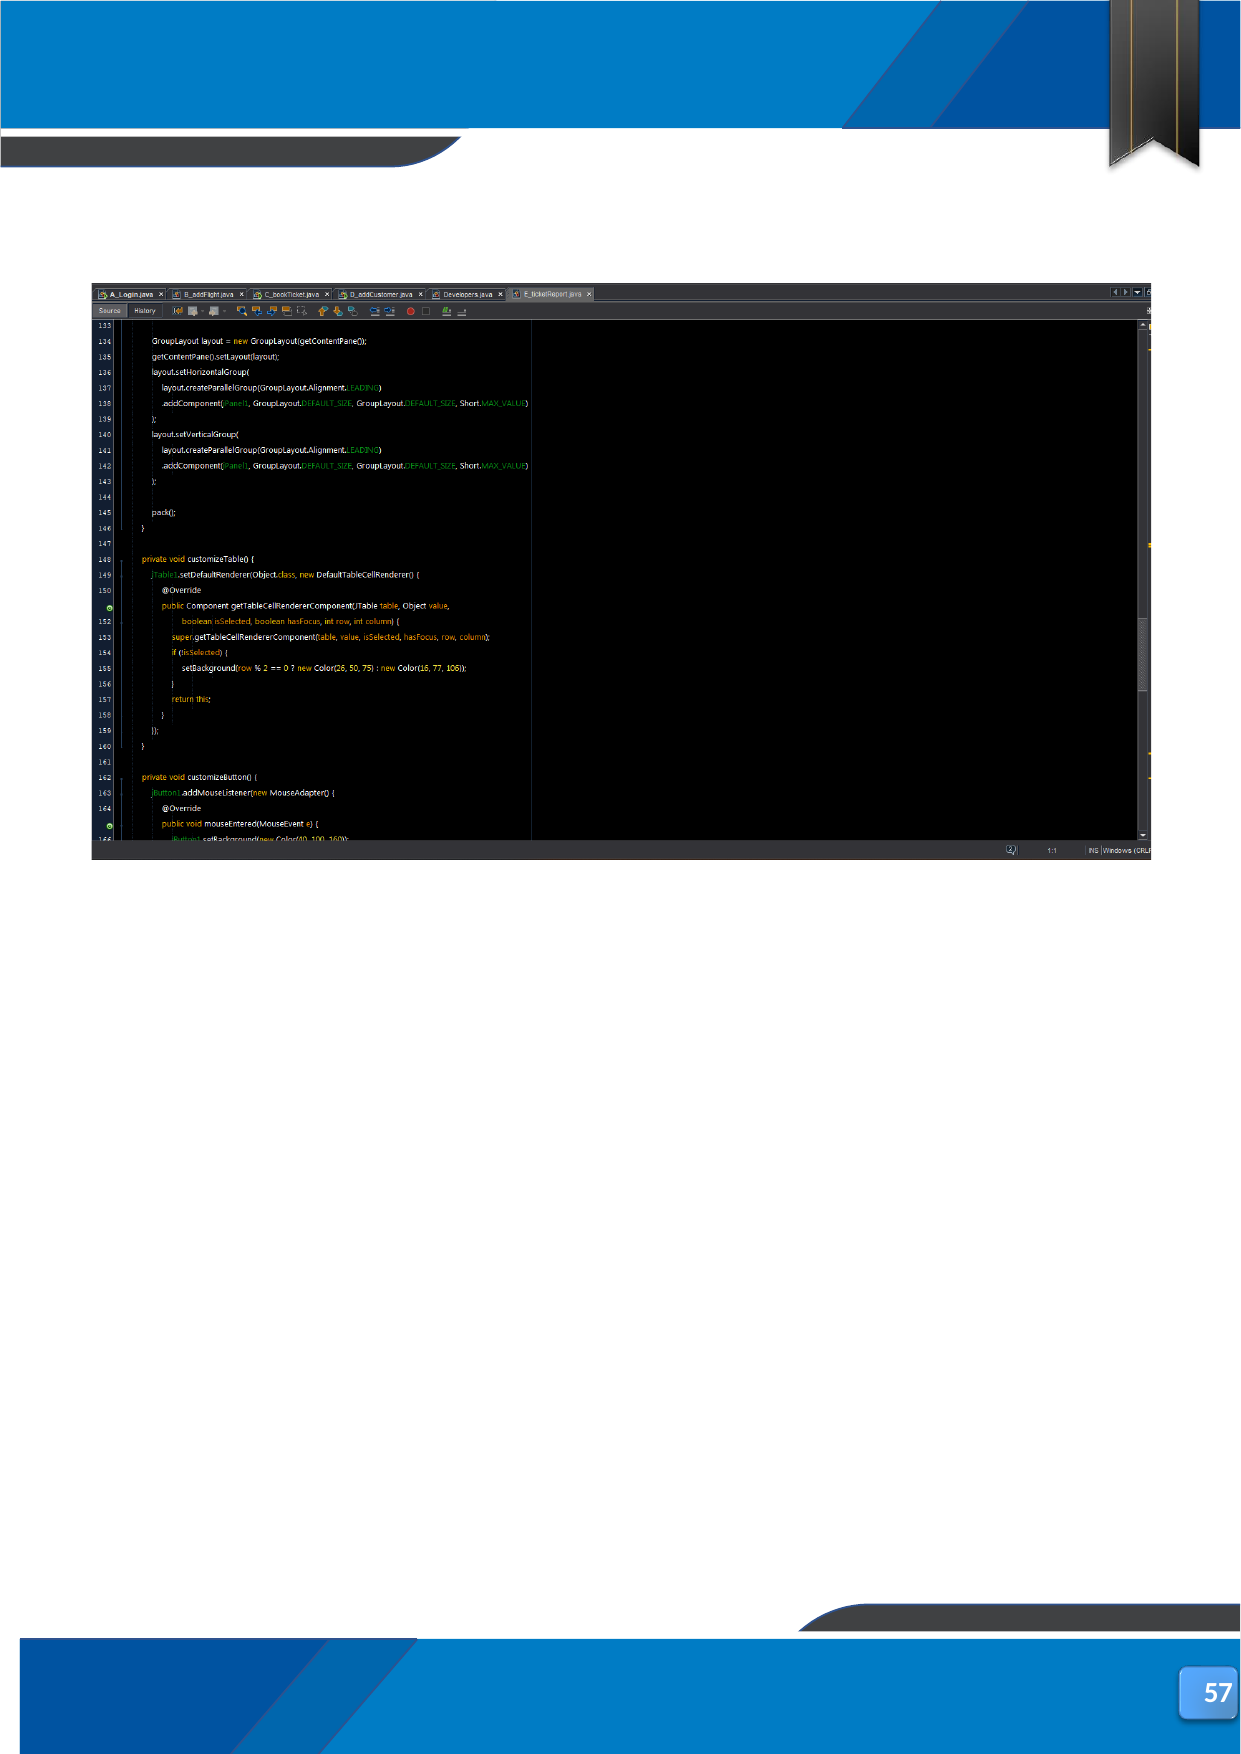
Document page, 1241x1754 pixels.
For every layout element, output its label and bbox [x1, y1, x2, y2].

picture [1101, 0, 1207, 179]
picture [1170, 1661, 1241, 1731]
picture [91, 283, 1152, 860]
